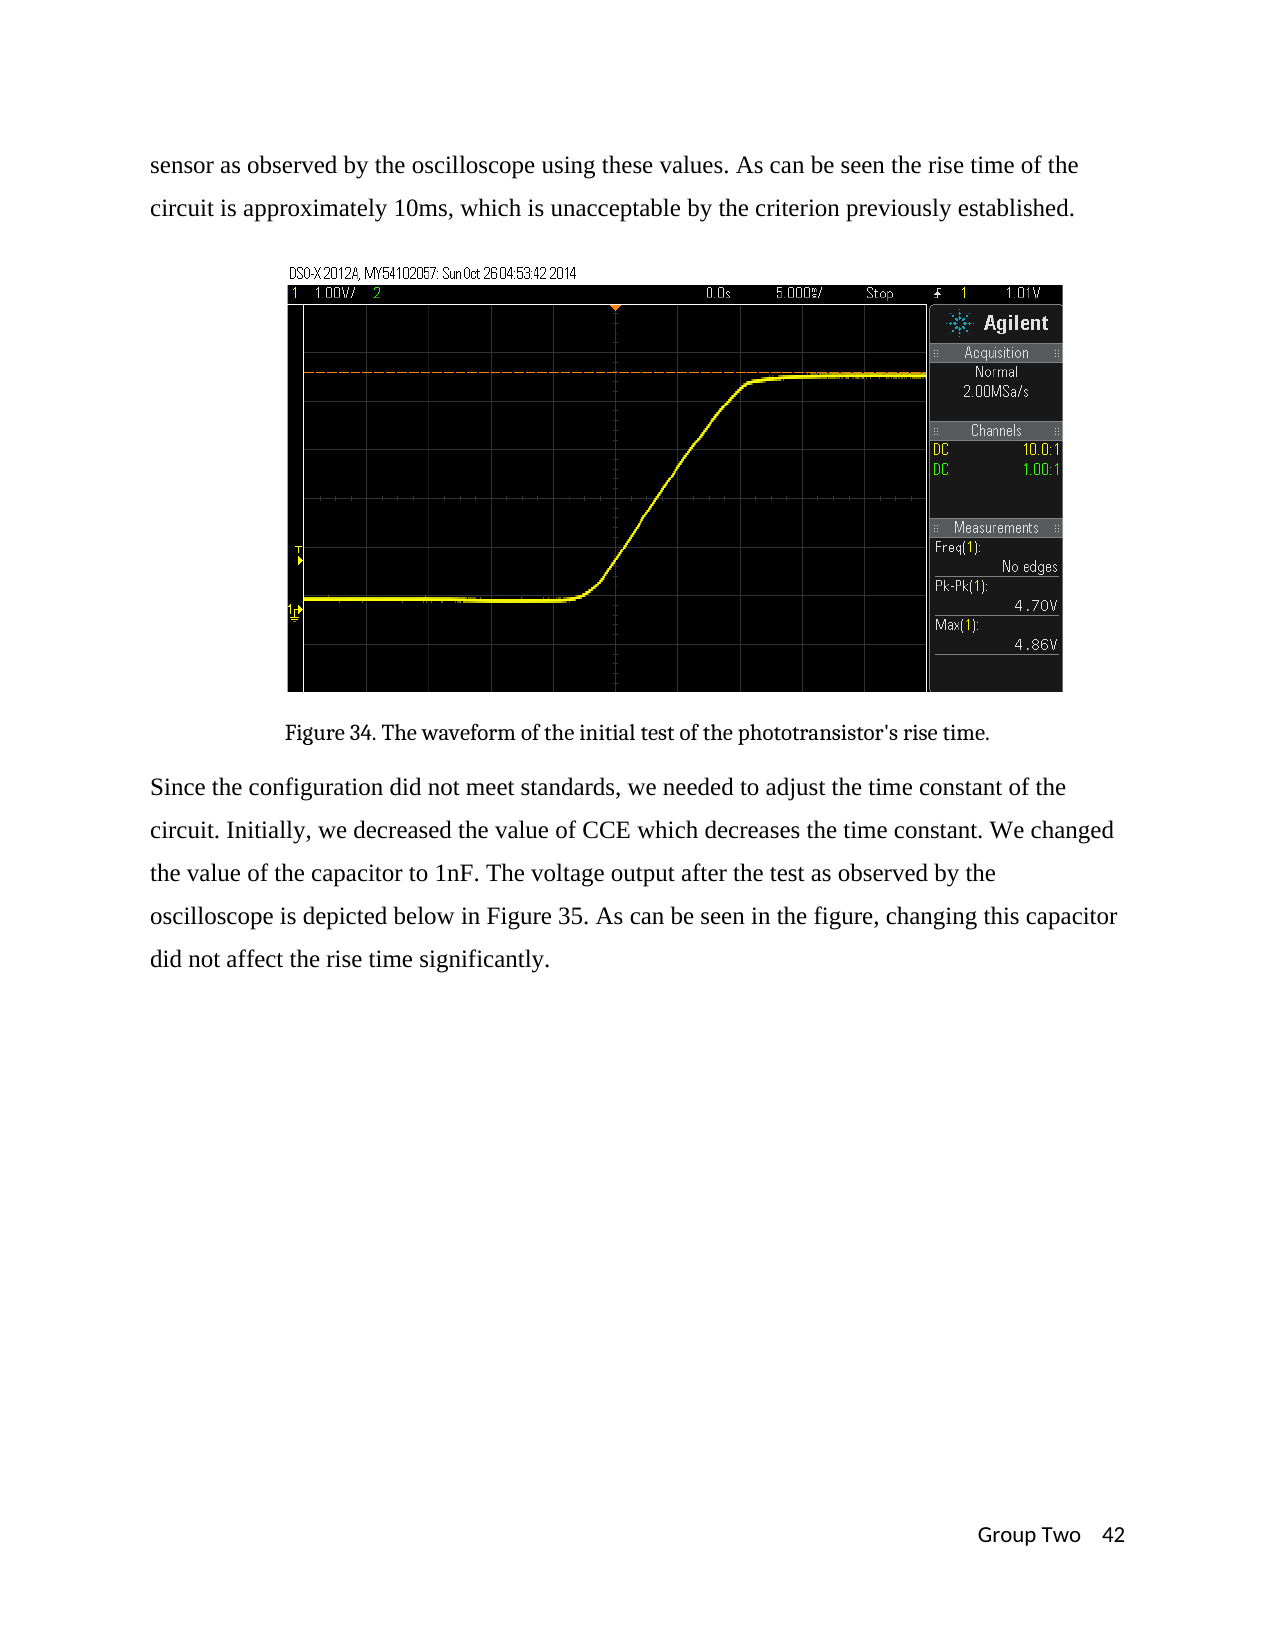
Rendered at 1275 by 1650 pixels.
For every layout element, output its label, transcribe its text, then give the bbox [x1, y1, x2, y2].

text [150, 150, 1125, 222]
text Since the configuration did not meet standards, we needed to adjust the time constant of the circuit. Initially, we decreased the value of CCE which decreases the time constant. We changed the value of the capacitor to 1nF. The voltage output after the test as observed by the oscilloscope is depicted below in Figure 35. As can be seen in the figure, changing this capacitor did not affect the rise time significantly. [150, 772, 1125, 973]
text Figure 34. The waveform of the initial test of the phototransistor's rise time. [150, 719, 1125, 746]
